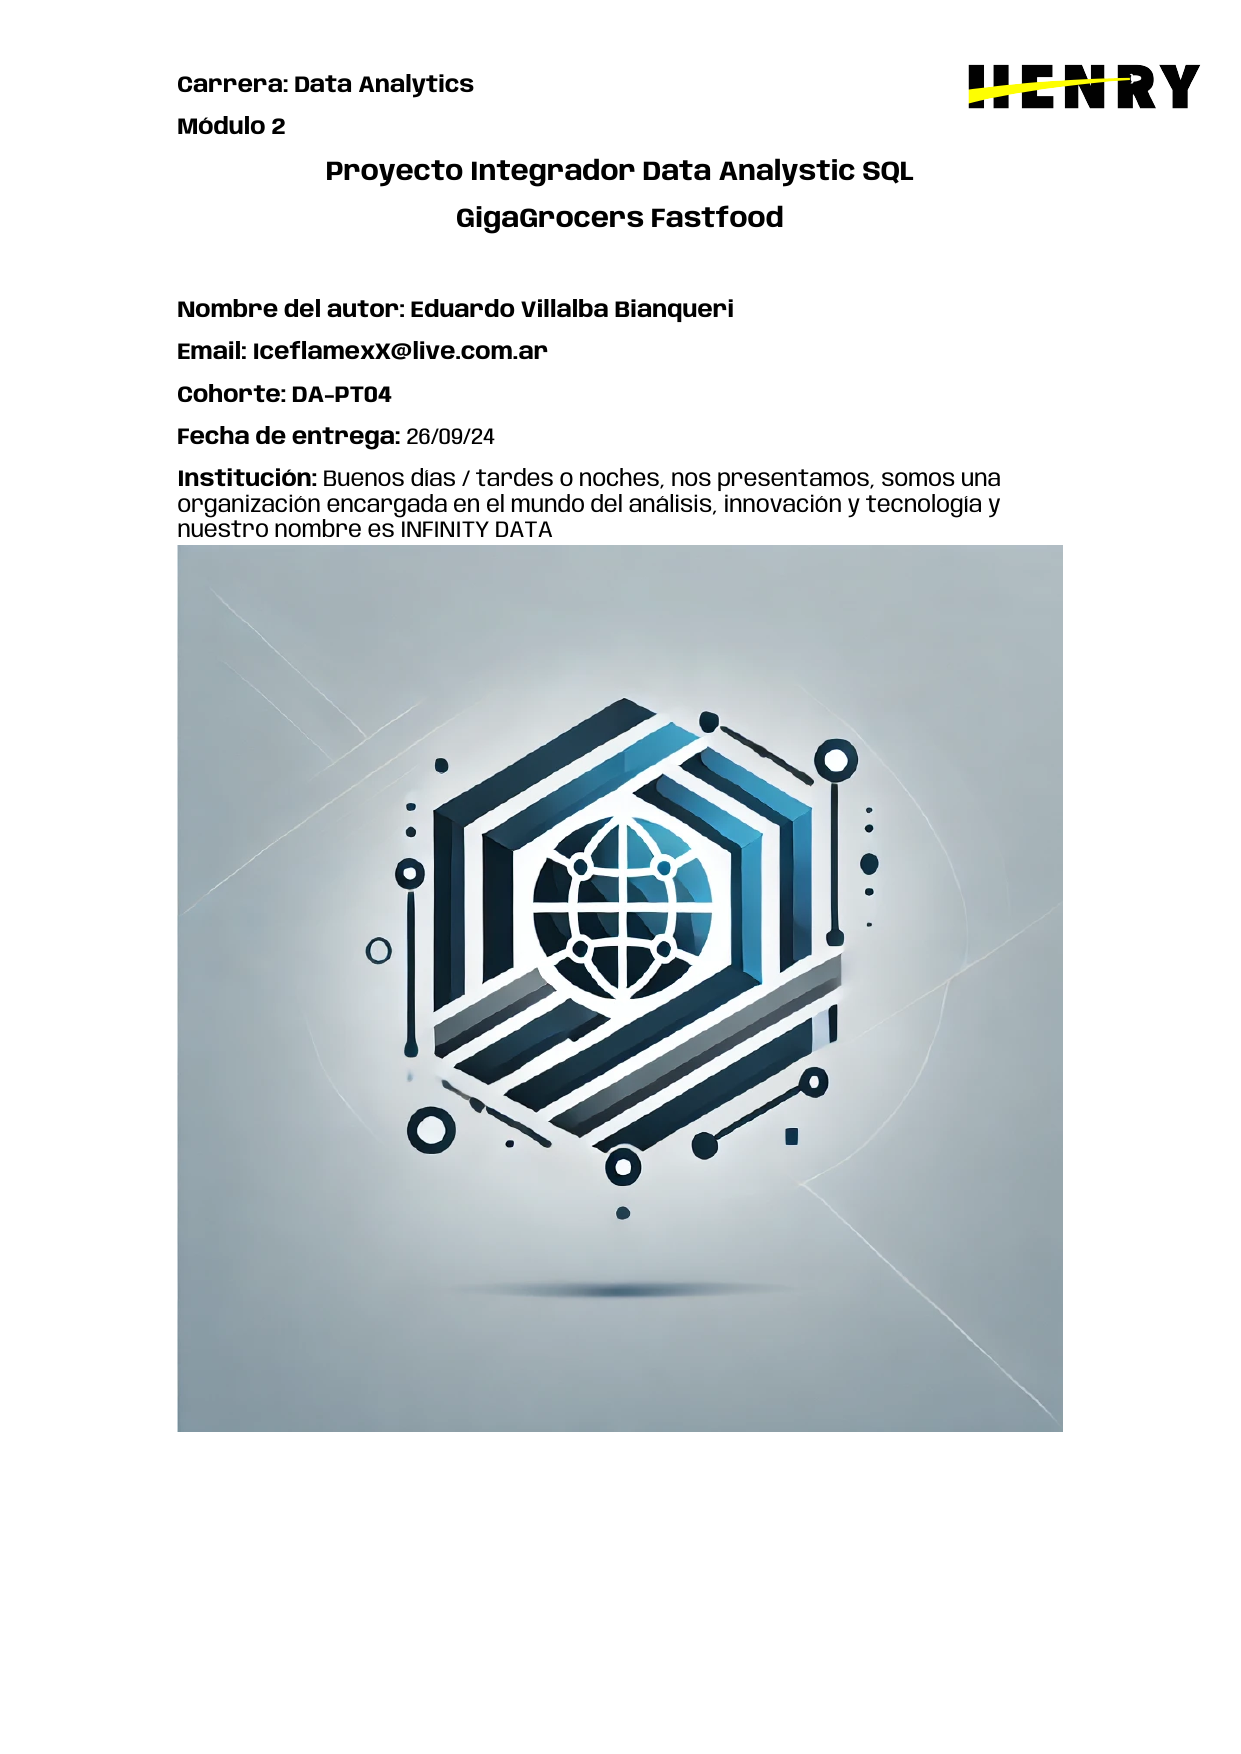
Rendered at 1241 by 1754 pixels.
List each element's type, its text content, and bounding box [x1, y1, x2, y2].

text Cohorte: DA-PT04 [177, 384, 1063, 407]
picture [949, 30, 1232, 140]
text Nombre del autor: Eduardo Villalba Bianqueri [177, 299, 1063, 323]
text Email: IceflamexX@live.com.ar [177, 341, 1063, 365]
picture [177, 545, 1063, 1432]
text Proyecto Integrador Data Analystic SQL [177, 158, 1063, 187]
text GigaGrocers Fastfood [177, 205, 1063, 233]
text Institución: Buenos días / tardes o noches, nos presentamos, somos una organización encargada en el mundo del análisis, innovación y tecnología y nuestro nombre es INFINITY DATA [177, 468, 1063, 545]
text Fecha de entrega: 26/09/24 [177, 426, 1063, 450]
